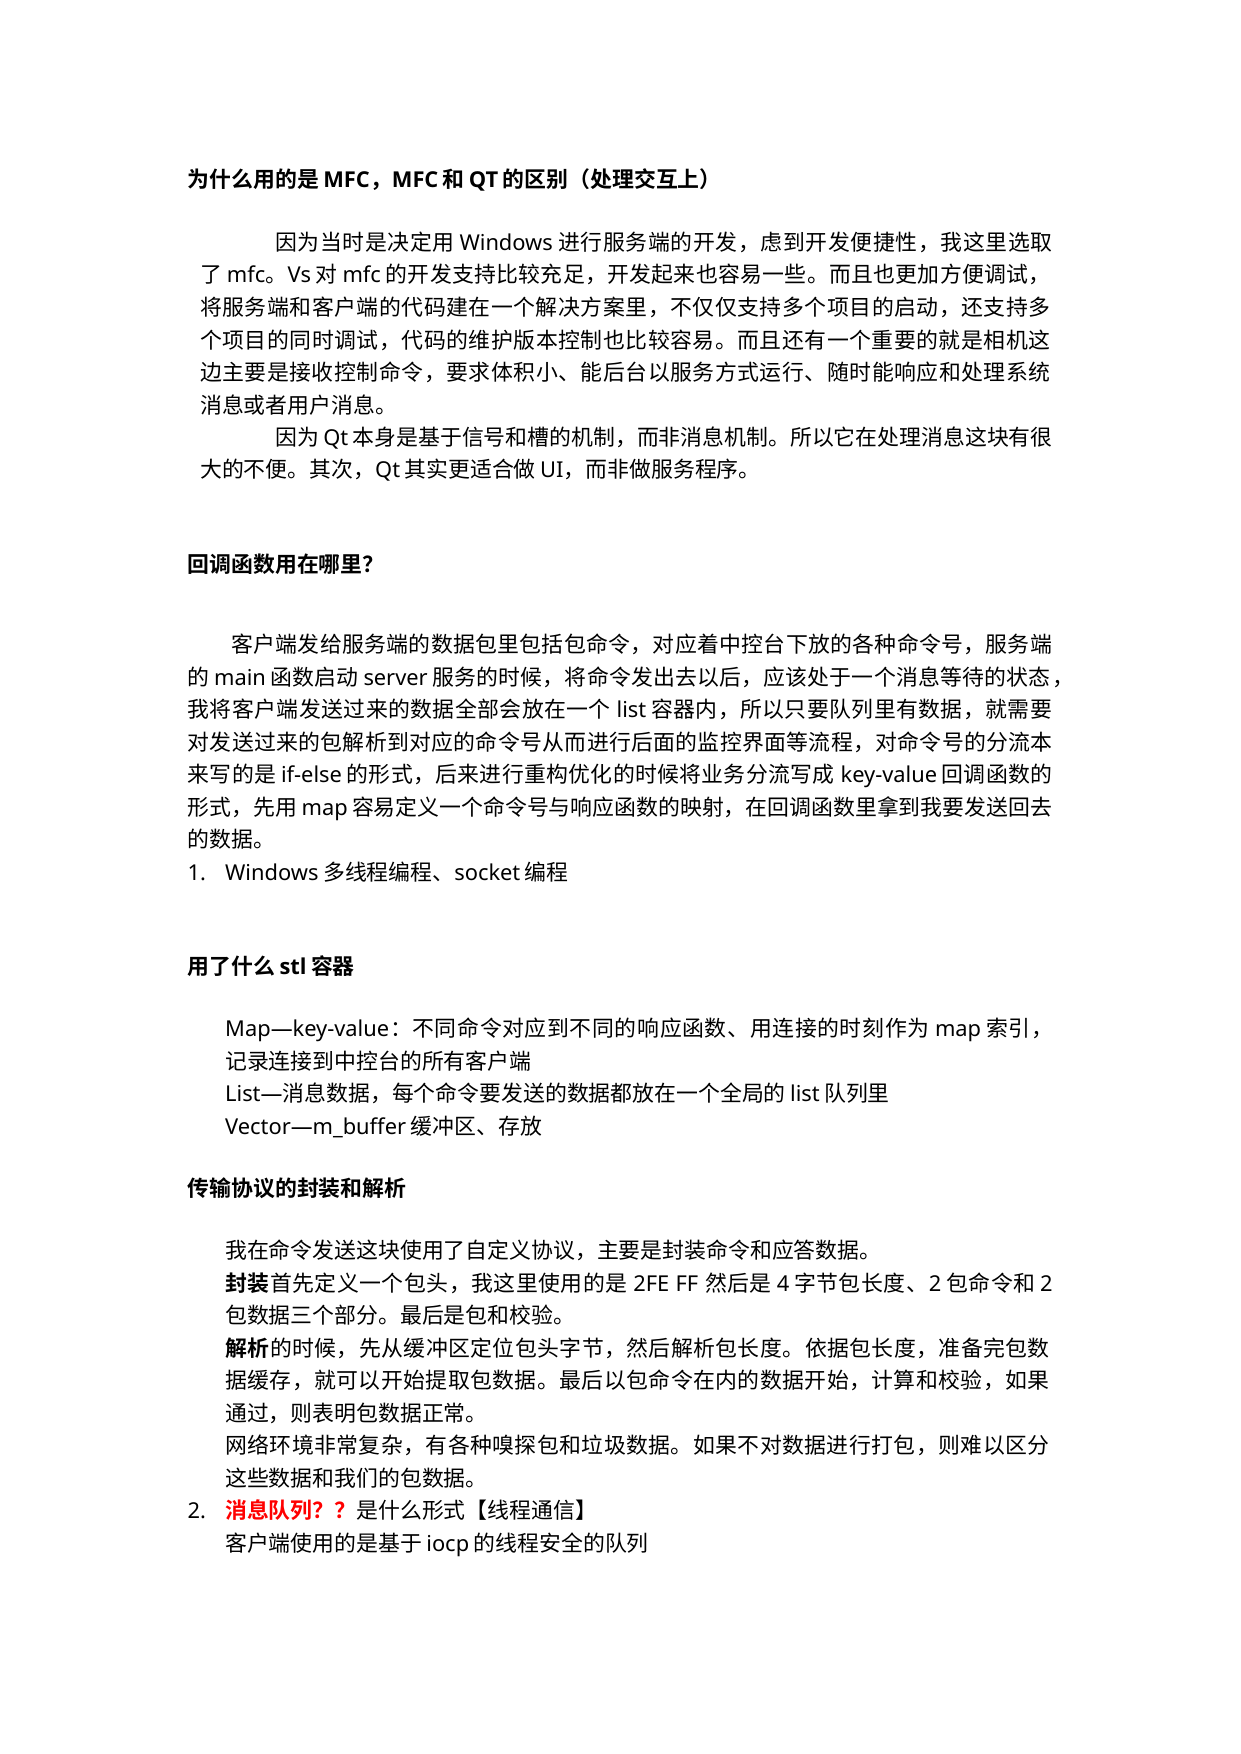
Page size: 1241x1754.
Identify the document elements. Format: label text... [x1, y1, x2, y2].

list 客户端使用的是基于iocp的线程安全的队列 [225, 1526, 1053, 1558]
list Windows多线程编程、socket编程 [187, 854, 1053, 887]
list 消息队列？？是什么形式【线程通信】 [187, 1493, 1053, 1526]
subtitle 传输协议的封装和解析 [187, 1170, 1053, 1203]
subtitle 为什么用的是MFC，MFC和QT的区别（处理交互上） [187, 162, 1053, 194]
text 网络环境非常复杂，有各种嗅探包和垃圾数据。如果不对数据进行打包，则难以区分这些数据和我们的包数据。 [225, 1428, 1053, 1493]
text 因为当时是决定用Windows进行服务端的开发，虑到开发便捷性，我这里选取了mfc。Vs对mfc的开发支持比较充足，开发起来也容易一些。而且也更加方便调试，将服务端和客户端的代码建在一个解决方案里，不仅仅支持多个项目的启动，还支持多个项目的同时调试，代码的维护版本控制也比较容易。而且还有一个重要的就是相机这边主要是接收控制命令，要求体积小、能后台以服务方式运行、随时能响应和处理系统消息或者用户消息。 [200, 225, 1053, 420]
text 我在命令发送这块使用了自定义协议，主要是封装命令和应答数据。 [225, 1233, 1053, 1266]
text 封装首先定义一个包头，我这里使用的是2FE FF 然后是4字节包长度、2包命令和2包数据三个部分。最后是包和校验。 [225, 1266, 1053, 1331]
text 因为Qt本身是基于信号和槽的机制，而非消息机制。所以它在处理消息这块有很大的不便。其次，Qt其实更适合做UI，而非做服务程序。 [200, 420, 1053, 485]
text 客户端发给服务端的数据包里包括包命令，对应着中控台下放的各种命令号，服务端的main函数启动server服务的时候，将命令发出去以后，应该处于一个消息等待的状态，我将客户端发送过来的数据全部会放在一个list容器内，所以只要队列里有数据，就需要对发送过来的包解析到对应的命令号从而进行后面的监控界面等流程，对命令号的分流本来写的是if-else的形式，后来进行重构优化的时候将业务分流写成key-value回调函数的形式，先用map容易定义一个命令号与响应函数的映射，在回调函数里拿到我要发送回去的数据。 [187, 627, 1053, 854]
list Map—key-value：不同命令对应到不同的响应函数、用连接的时刻作为map索引，记录连接到中控台的所有客户端 [225, 1011, 1053, 1076]
list List—消息数据，每个命令要发送的数据都放在一个全局的list队列里 [225, 1076, 1053, 1109]
text 解析的时候，先从缓冲区定位包头字节，然后解析包长度。依据包长度，准备完包数据缓存，就可以开始提取包数据。最后以包命令在内的数据开始，计算和校验，如果通过，则表明包数据正常。 [225, 1331, 1053, 1428]
list Vector—m_buffer缓冲区、存放 [225, 1109, 1053, 1141]
subtitle 回调函数用在哪里？ [187, 546, 1053, 579]
subtitle 用了什么stl容器 [187, 948, 1053, 981]
